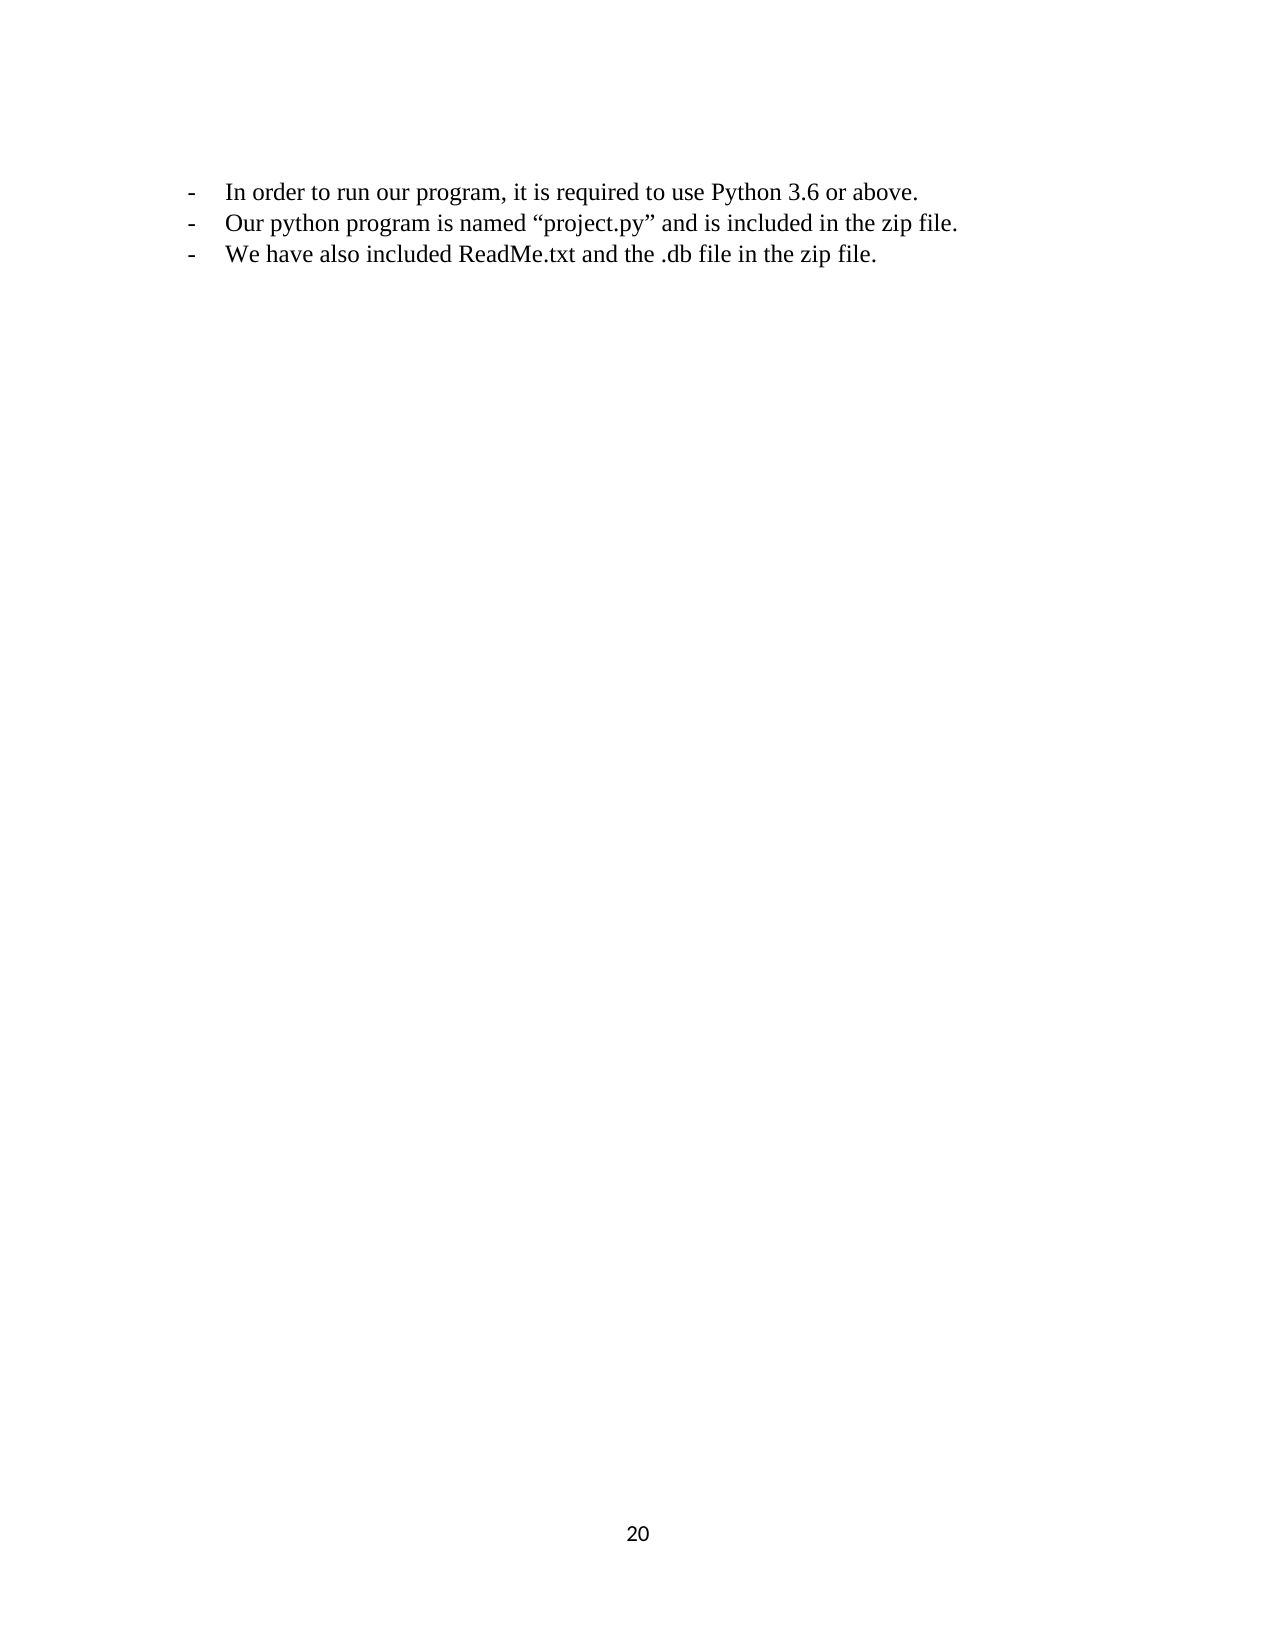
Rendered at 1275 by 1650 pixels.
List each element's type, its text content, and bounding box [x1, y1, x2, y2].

list In order to run our program, it is required to use Python 3.6 or above. [187, 177, 1125, 206]
list We have also included ReadMe.txt and the .db file in the zip file. [187, 239, 1125, 268]
list Our python program is named “project.py” and is included in the zip file. [187, 208, 1125, 237]
